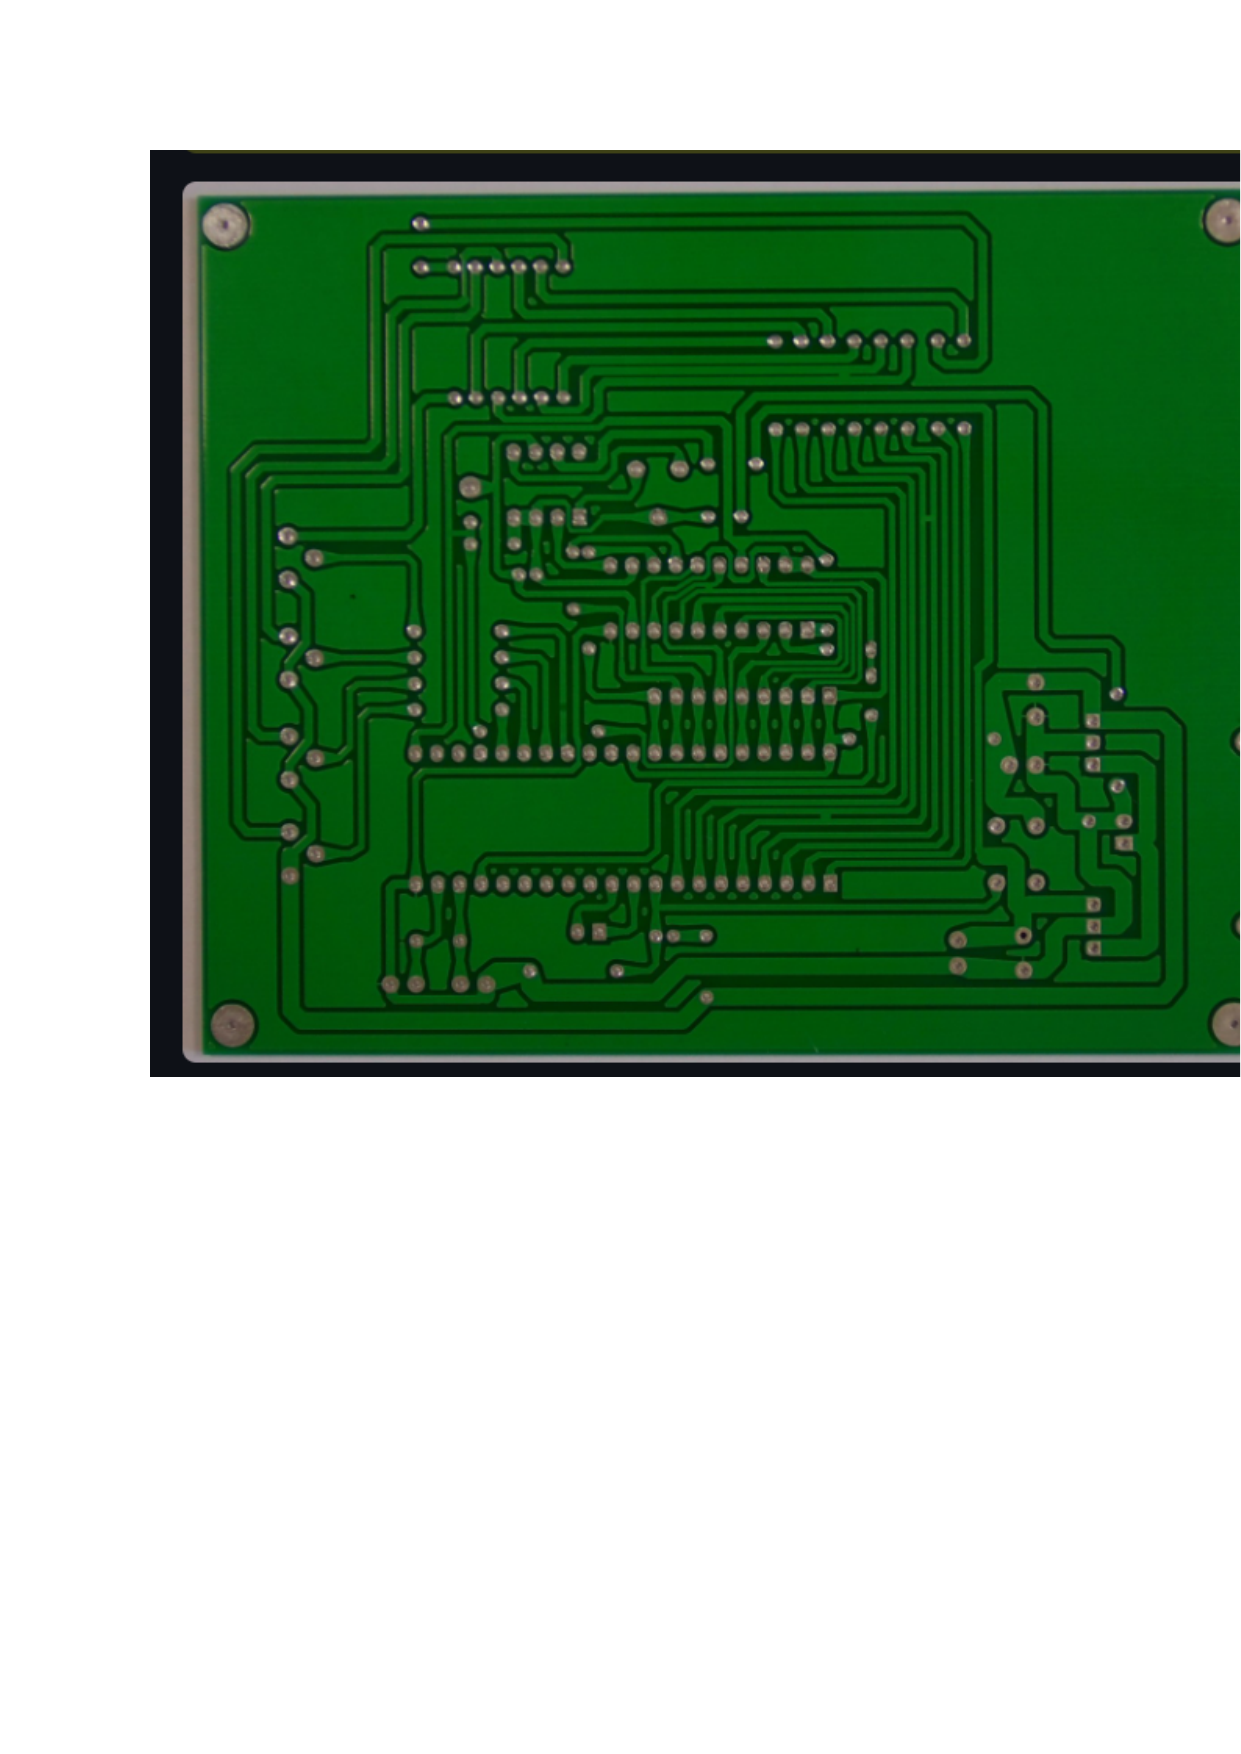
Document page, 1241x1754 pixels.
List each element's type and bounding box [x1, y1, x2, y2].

picture [150, 150, 1241, 1077]
